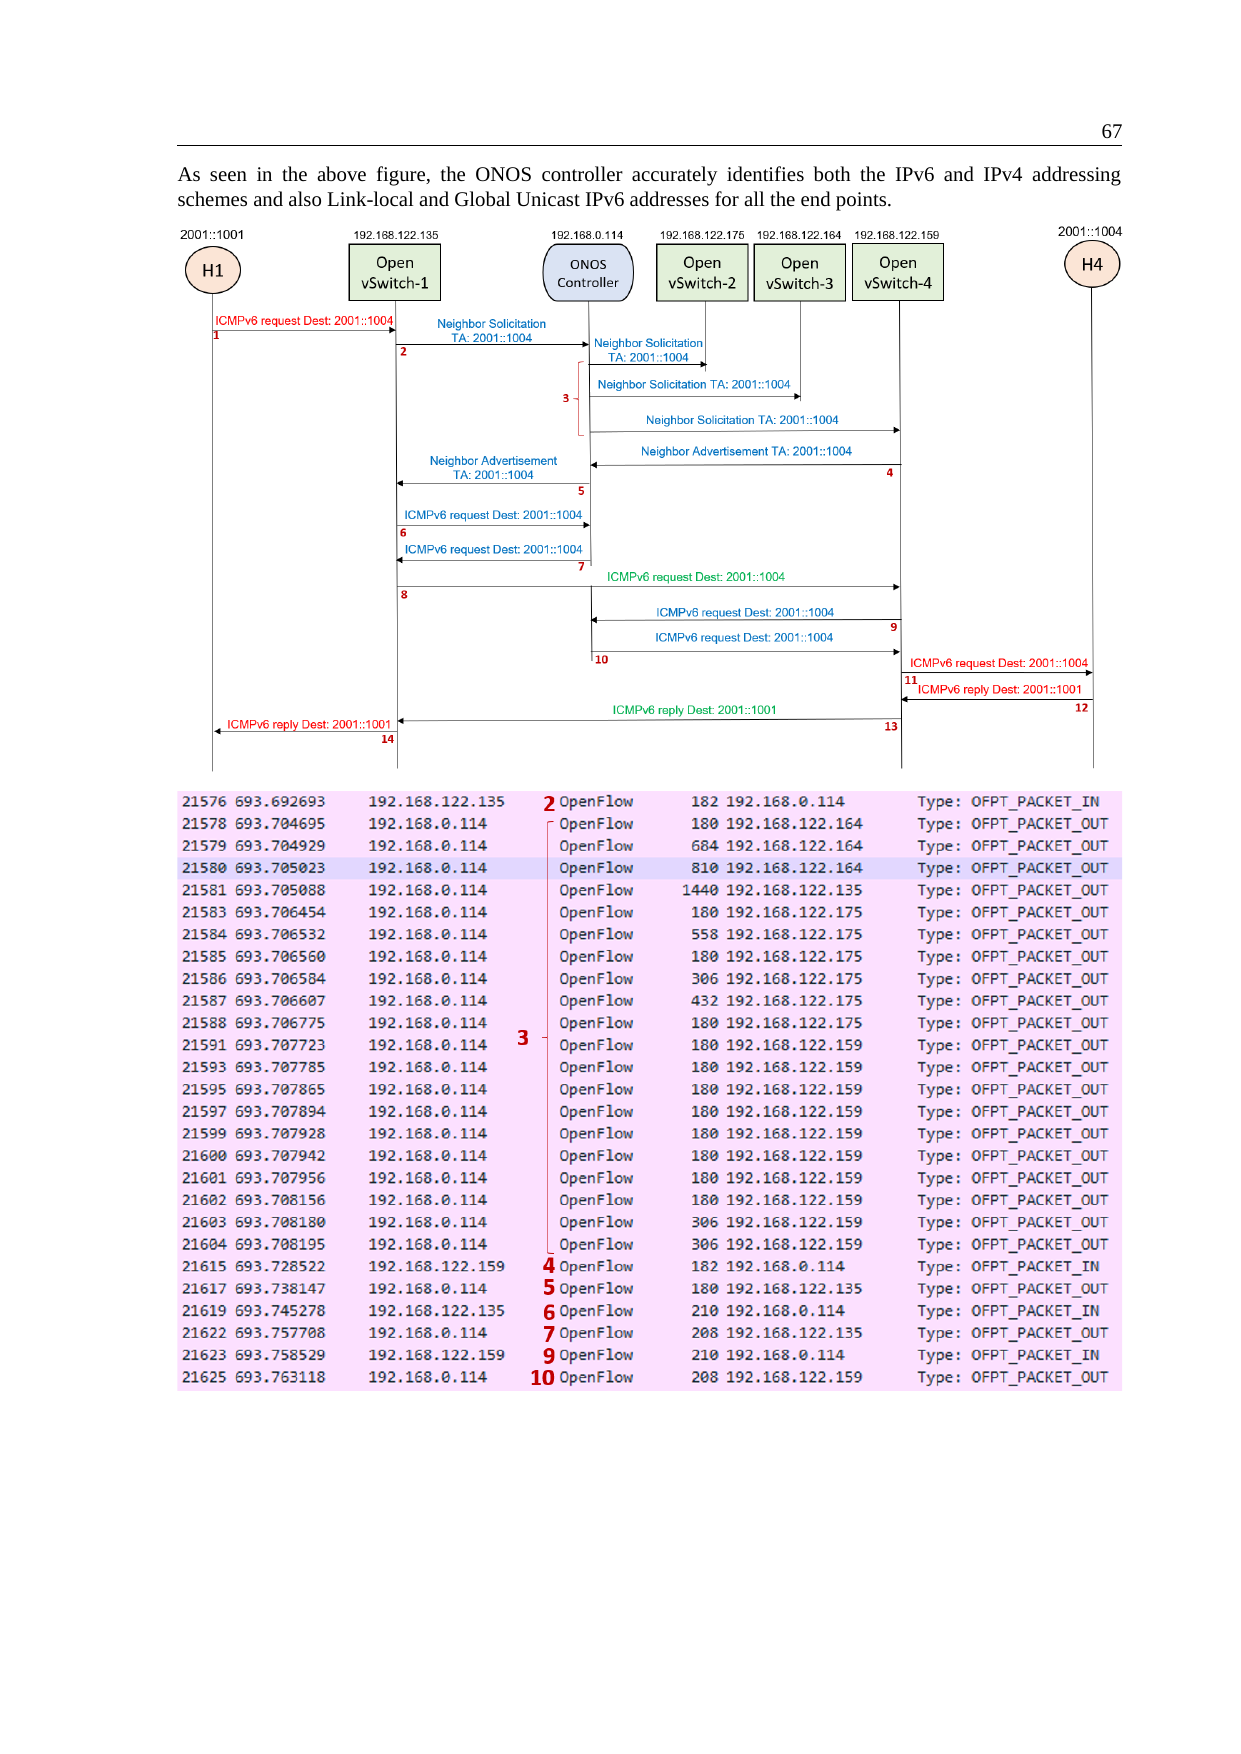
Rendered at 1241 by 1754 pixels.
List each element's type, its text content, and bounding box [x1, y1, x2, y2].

picture [177, 225, 1125, 777]
picture [177, 791, 1123, 1391]
text As seen in the above figure, the ONOS controller accurately identifies both the IPv6 and IPv4 addressing schemes and also Link-local and Global Unicast IPv6 addresses for all the end points. [177, 161, 1122, 211]
